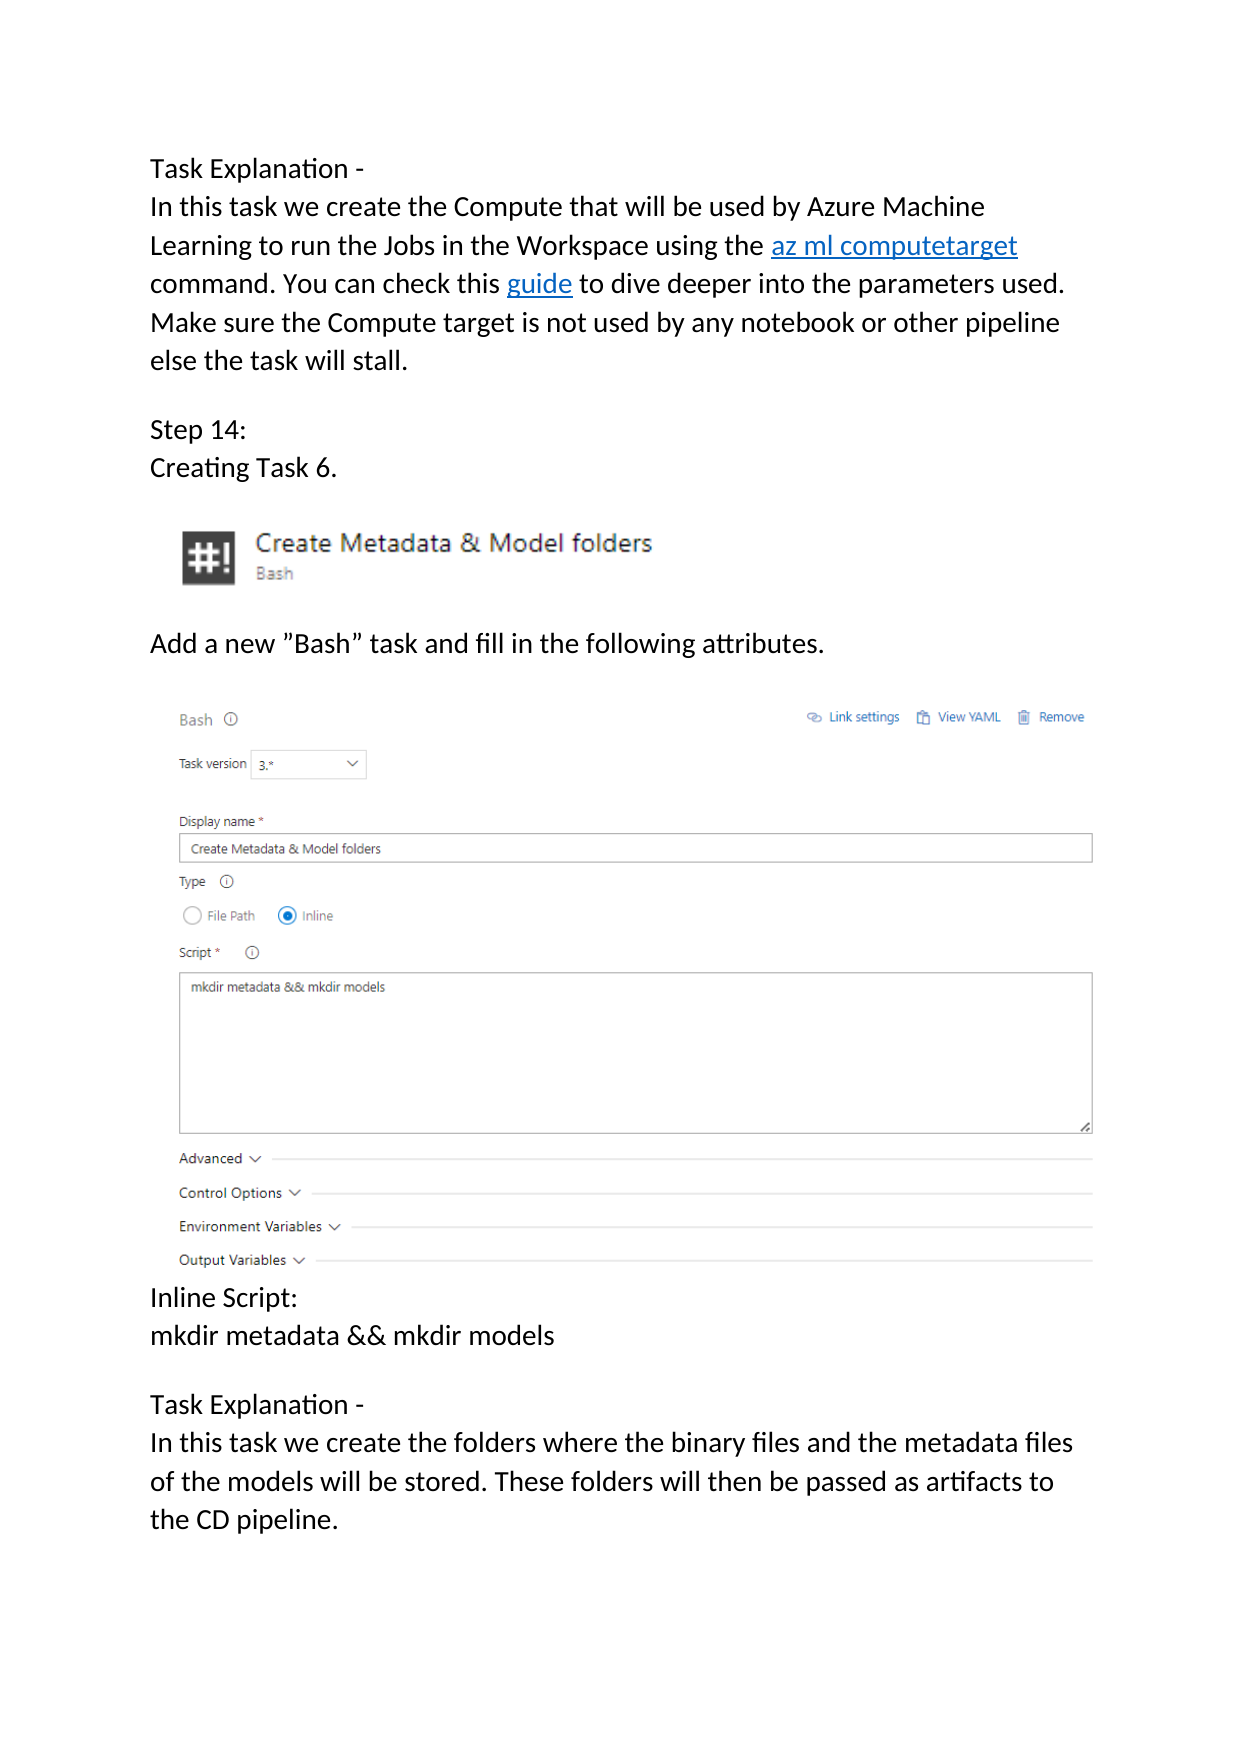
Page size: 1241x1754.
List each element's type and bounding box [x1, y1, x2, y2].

text [150, 150, 1090, 1537]
